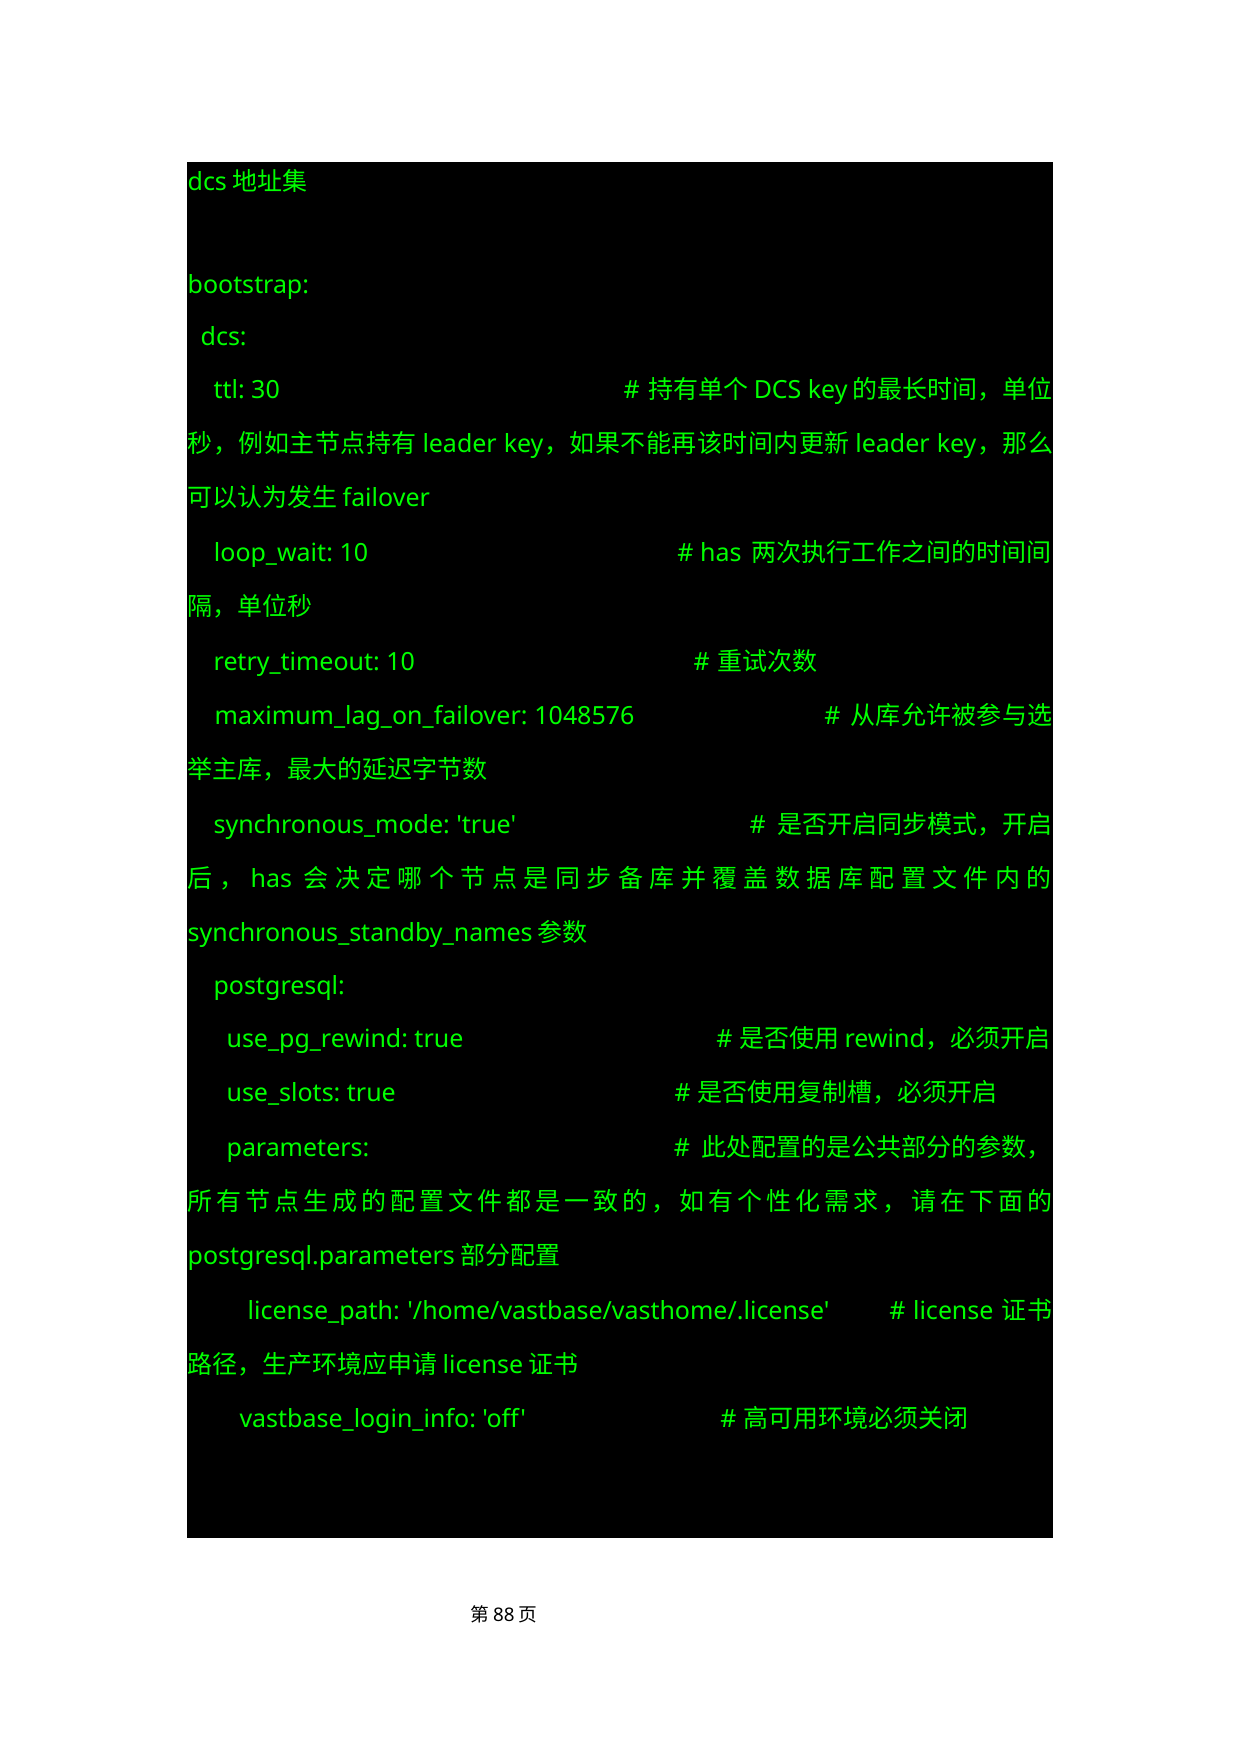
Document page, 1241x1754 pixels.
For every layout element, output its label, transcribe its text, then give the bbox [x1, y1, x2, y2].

text loop_wait: 10 # has两次执行工作之间的时间间隔，单位秒 [187, 532, 1053, 623]
text retry_timeout: 10 # 重试次数 [187, 641, 1053, 677]
text license_path: '/home/vastbase/vasthome/.license' # license证书路径，生产环境应申请license证书 [187, 1290, 1053, 1381]
text use_pg_rewind: true # 是否使用rewind，必须开启 [187, 1018, 1053, 1054]
text vastbase_login_info: 'off' # 高可用环境必须关闭 [187, 1399, 1053, 1435]
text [187, 162, 1053, 198]
text postgresql: [187, 967, 1053, 1001]
text dcs: [187, 318, 1053, 352]
text bootstrap: [187, 267, 1053, 301]
text maximum_lag_on_failover: 1048576 # 从库允许被参与选举主库，最大的延迟字节数 [187, 695, 1053, 786]
text synchronous_mode: 'true' # 是否开启同步模式，开启后，has会决定哪个节点是同步备库并覆盖数据库配置文件内的synchronous_standby_names参数 [187, 804, 1053, 949]
text ttl: 30 # 持有单个DCS key的最长时间，单位秒，例如主节点持有leader key，如果不能再该时间内更新leader key，那么可以认为发生failover [187, 369, 1053, 514]
text use_slots: true # 是否使用复制槽，必须开启 [187, 1073, 1053, 1109]
text parameters: # 此处配置的是公共部分的参数，所有节点生成的配置文件都是一致的，如有个性化需求，请在下面的postgresql.parameters部分配置 [187, 1127, 1053, 1272]
